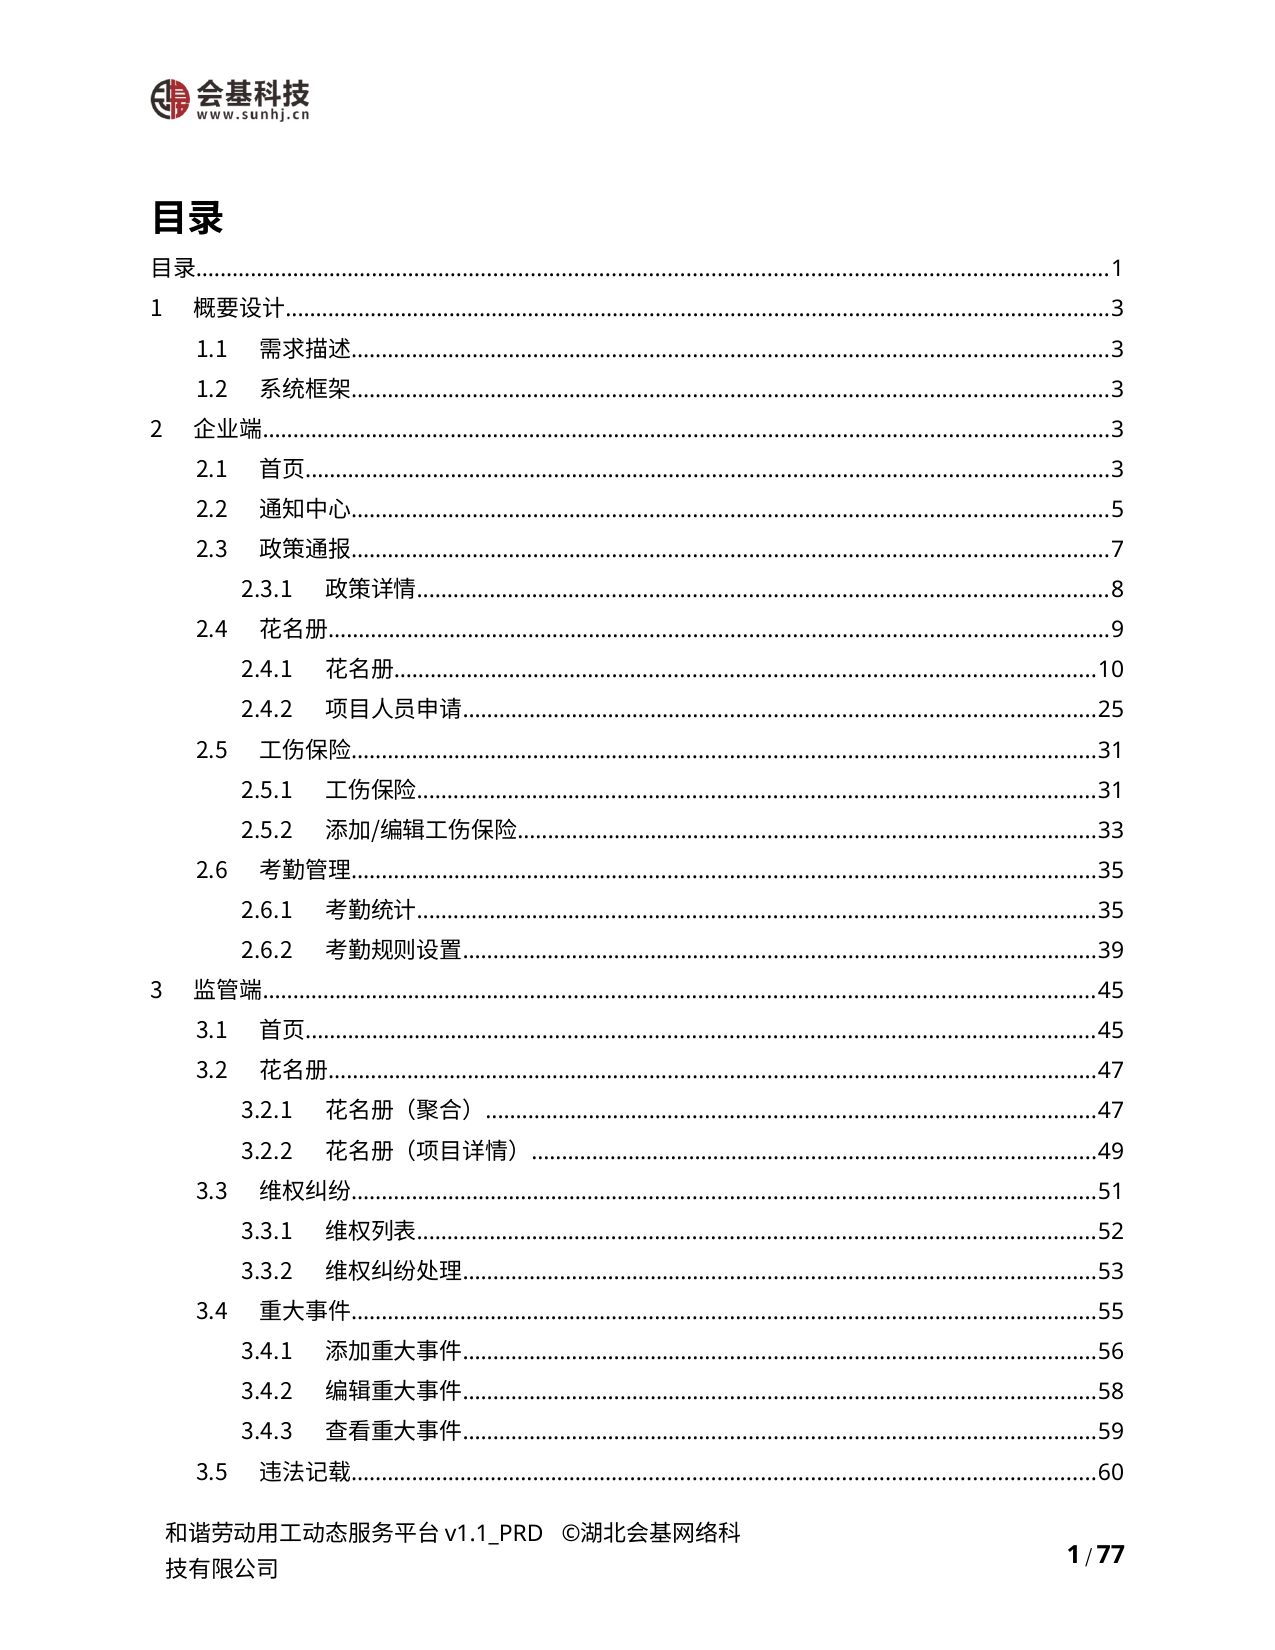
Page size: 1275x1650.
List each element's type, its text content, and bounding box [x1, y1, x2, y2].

subtitle 目录 [150, 187, 1125, 242]
picture [150, 79, 309, 122]
